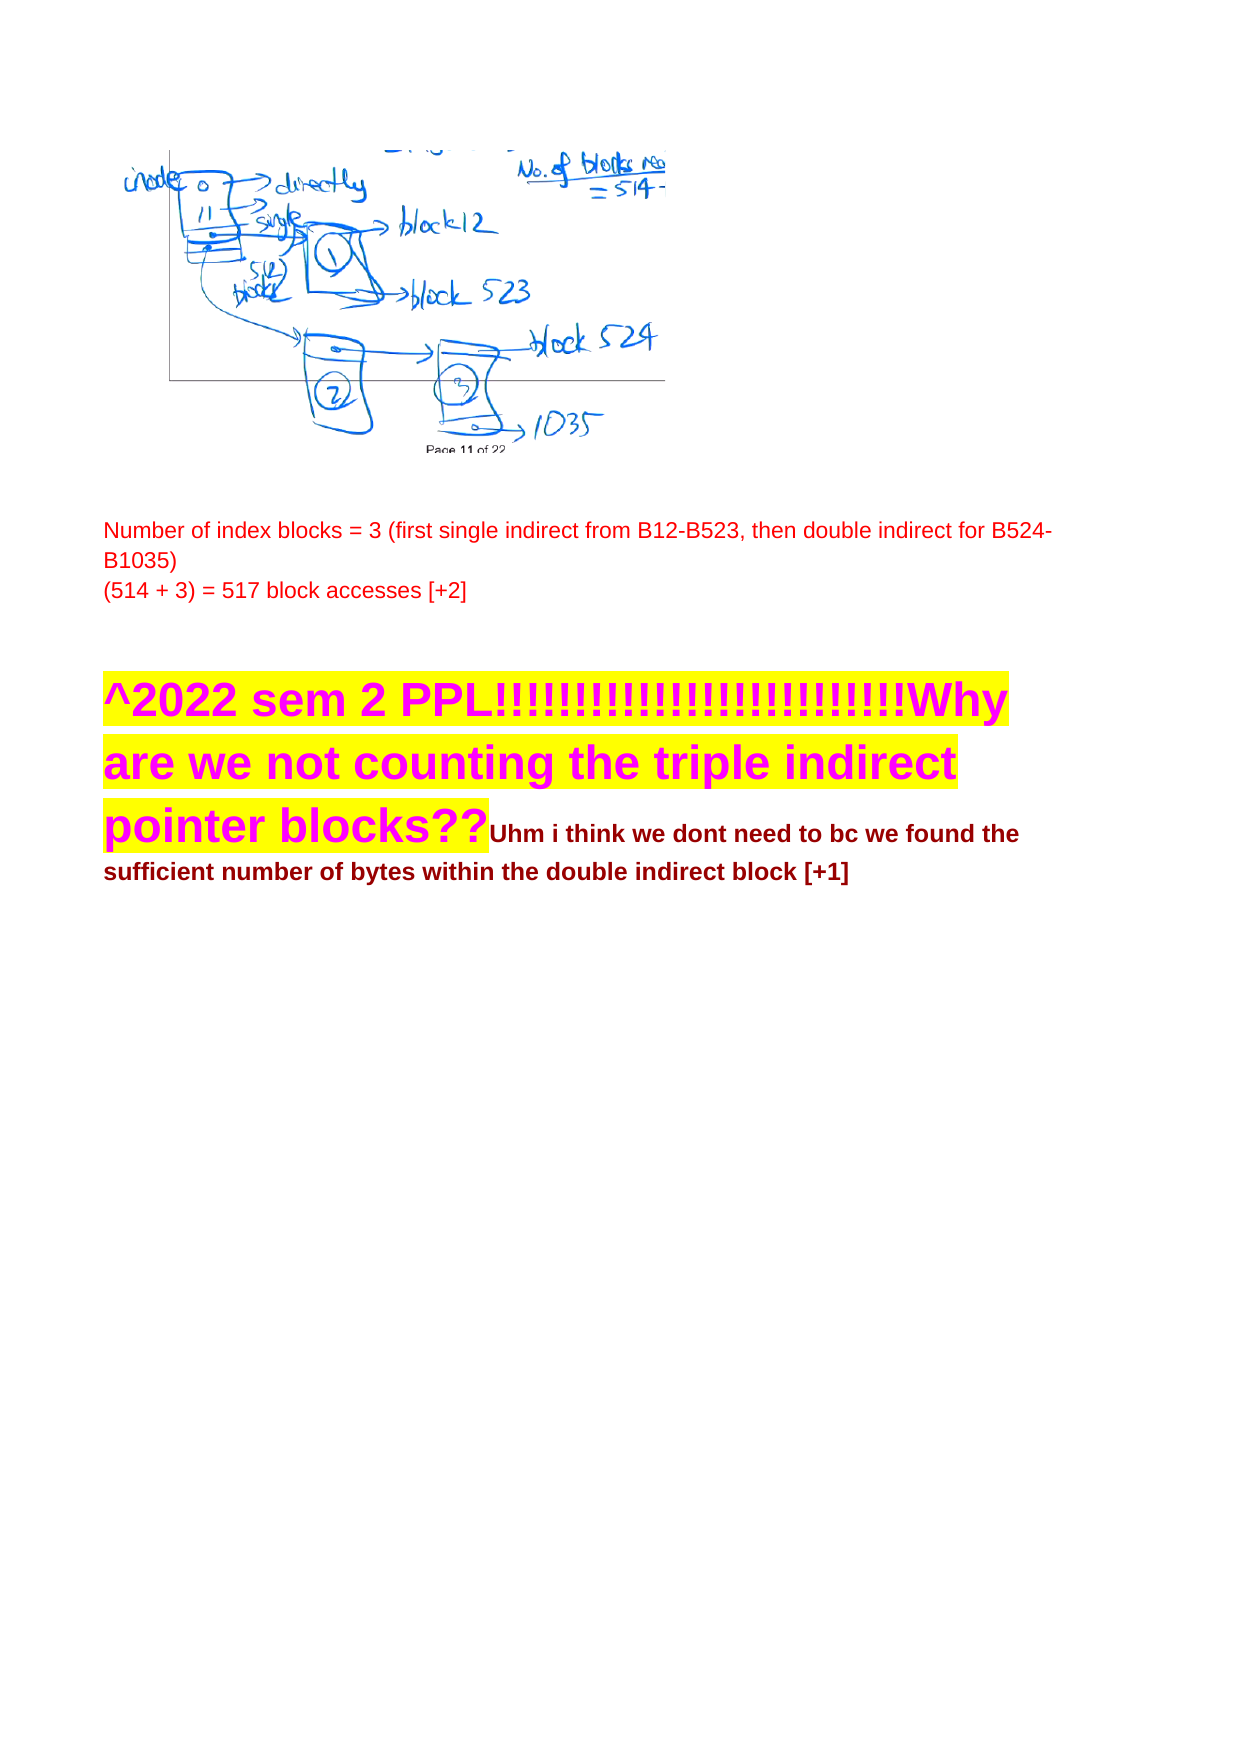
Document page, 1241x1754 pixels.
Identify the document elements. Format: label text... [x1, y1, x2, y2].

picture [103, 150, 666, 453]
text Number of index blocks = 3 (first single indirect from B12-B523, then double indirect for B524-B1035) [103, 517, 1090, 573]
text ^2022 sem 2 PPL!!!!!!!!!!!!!!!!!!!!!!!!!!Why are we not counting the triple indirect pointer blocks??Uhm i think we dont need to bc we found the sufficient number of bytes within the double indirect block [+1] [103, 671, 1090, 886]
text (514 + 3) = 517 block accesses [+2] [103, 577, 1090, 604]
